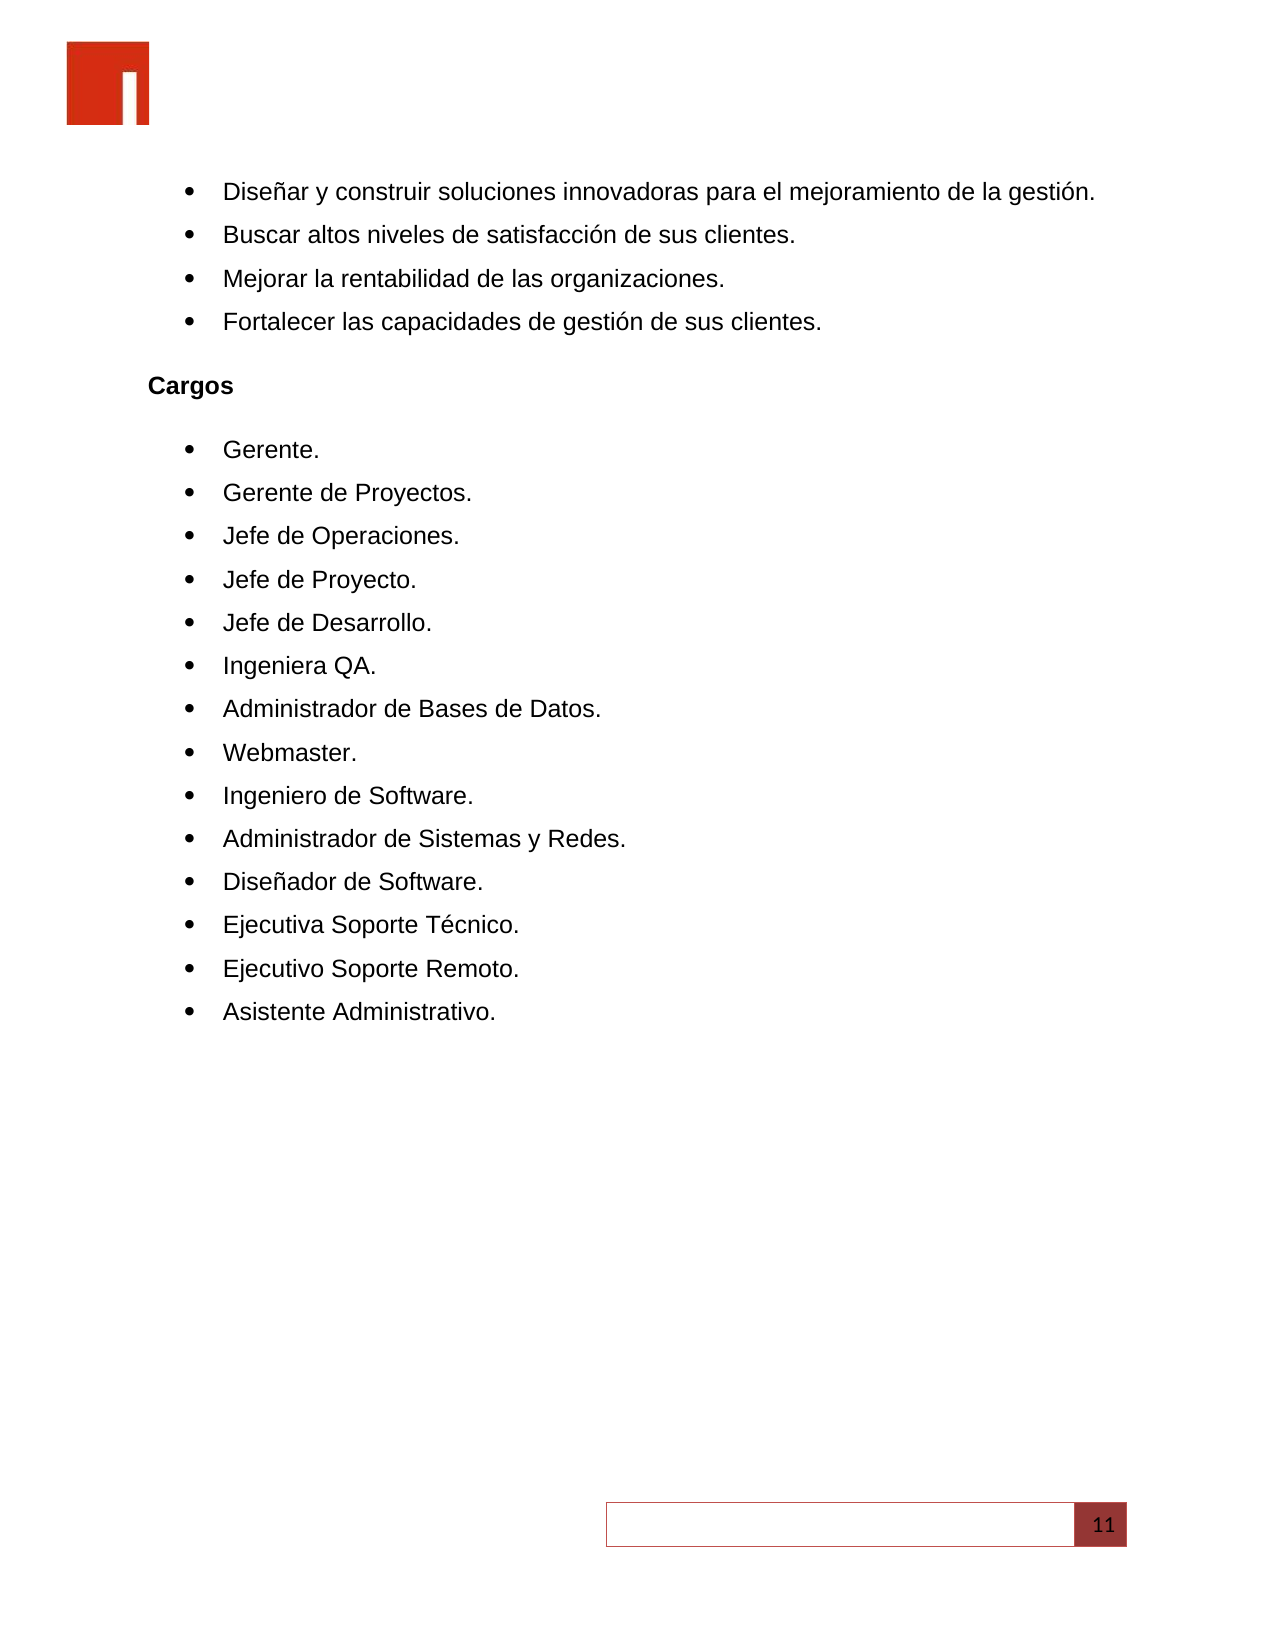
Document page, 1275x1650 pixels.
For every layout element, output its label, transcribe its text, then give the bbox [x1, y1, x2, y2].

list Diseñar y construir soluciones innovadoras para el mejoramiento de la gestión. [185, 177, 1157, 206]
text Cargos [148, 371, 1157, 400]
list Gerente. [185, 435, 1157, 464]
list Diseñador de Software. [185, 867, 1157, 896]
list Administrador de Bases de Datos. [185, 694, 1157, 723]
picture [66, 41, 150, 125]
list Asistente Administrativo. [185, 997, 1157, 1068]
list Jefe de Desarrollo. [185, 608, 1157, 637]
list Buscar altos niveles de satisfacción de sus clientes. [185, 220, 1157, 249]
list Jefe de Operaciones. [185, 521, 1157, 550]
list Mejorar la rentabilidad de las organizaciones. [185, 264, 1157, 292]
list Gerente de Proyectos. [185, 478, 1157, 507]
list Administrador de Sistemas y Redes. [185, 824, 1157, 853]
list Ejecutiva Soporte Técnico. [185, 910, 1157, 939]
list Webmaster. [185, 737, 1157, 766]
list Jefe de Proyecto. [185, 564, 1157, 593]
list Ingeniera QA. [185, 651, 1157, 680]
list Ejecutivo Soporte Remoto. [185, 954, 1157, 982]
list Fortalecer las capacidades de gestión de sus clientes. [185, 307, 1157, 336]
list Ingeniero de Software. [185, 781, 1157, 809]
